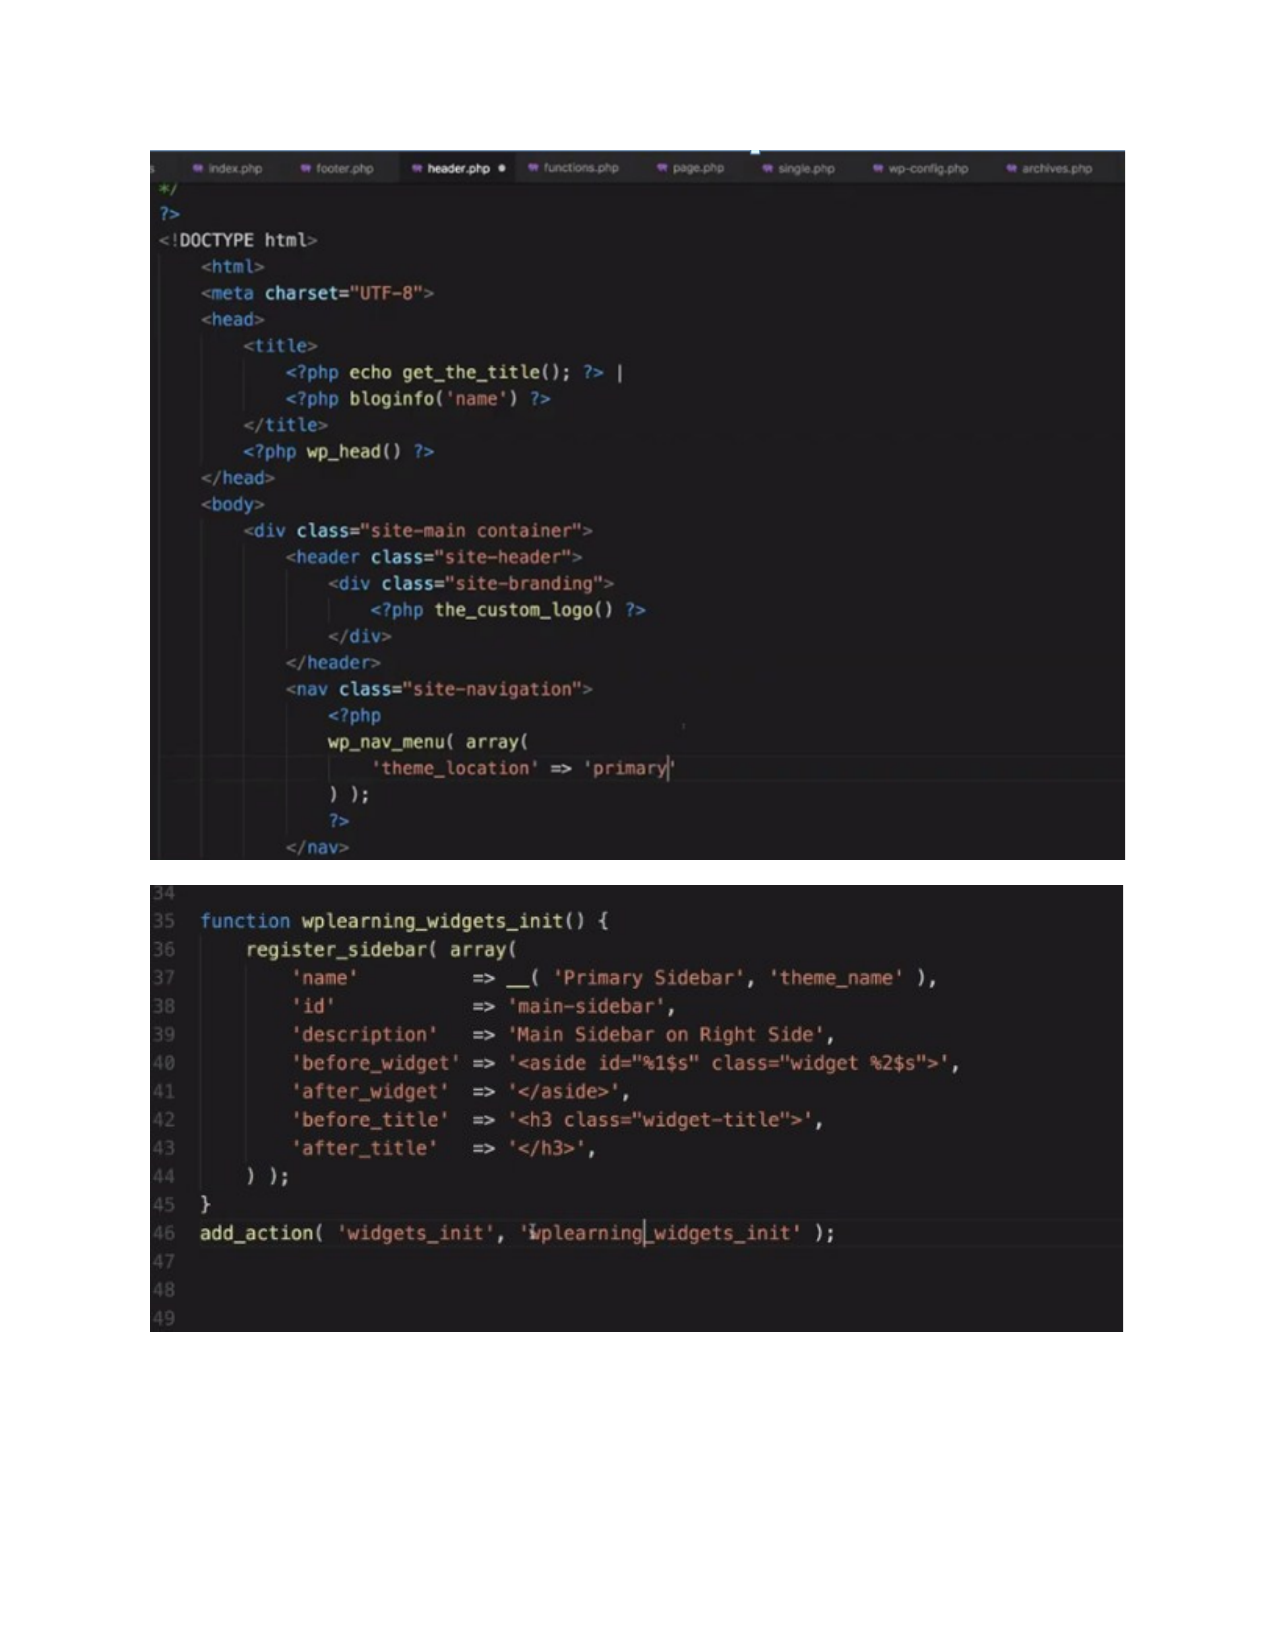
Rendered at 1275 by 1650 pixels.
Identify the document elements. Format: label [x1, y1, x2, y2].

picture [150, 885, 1124, 1332]
picture [150, 150, 1125, 860]
